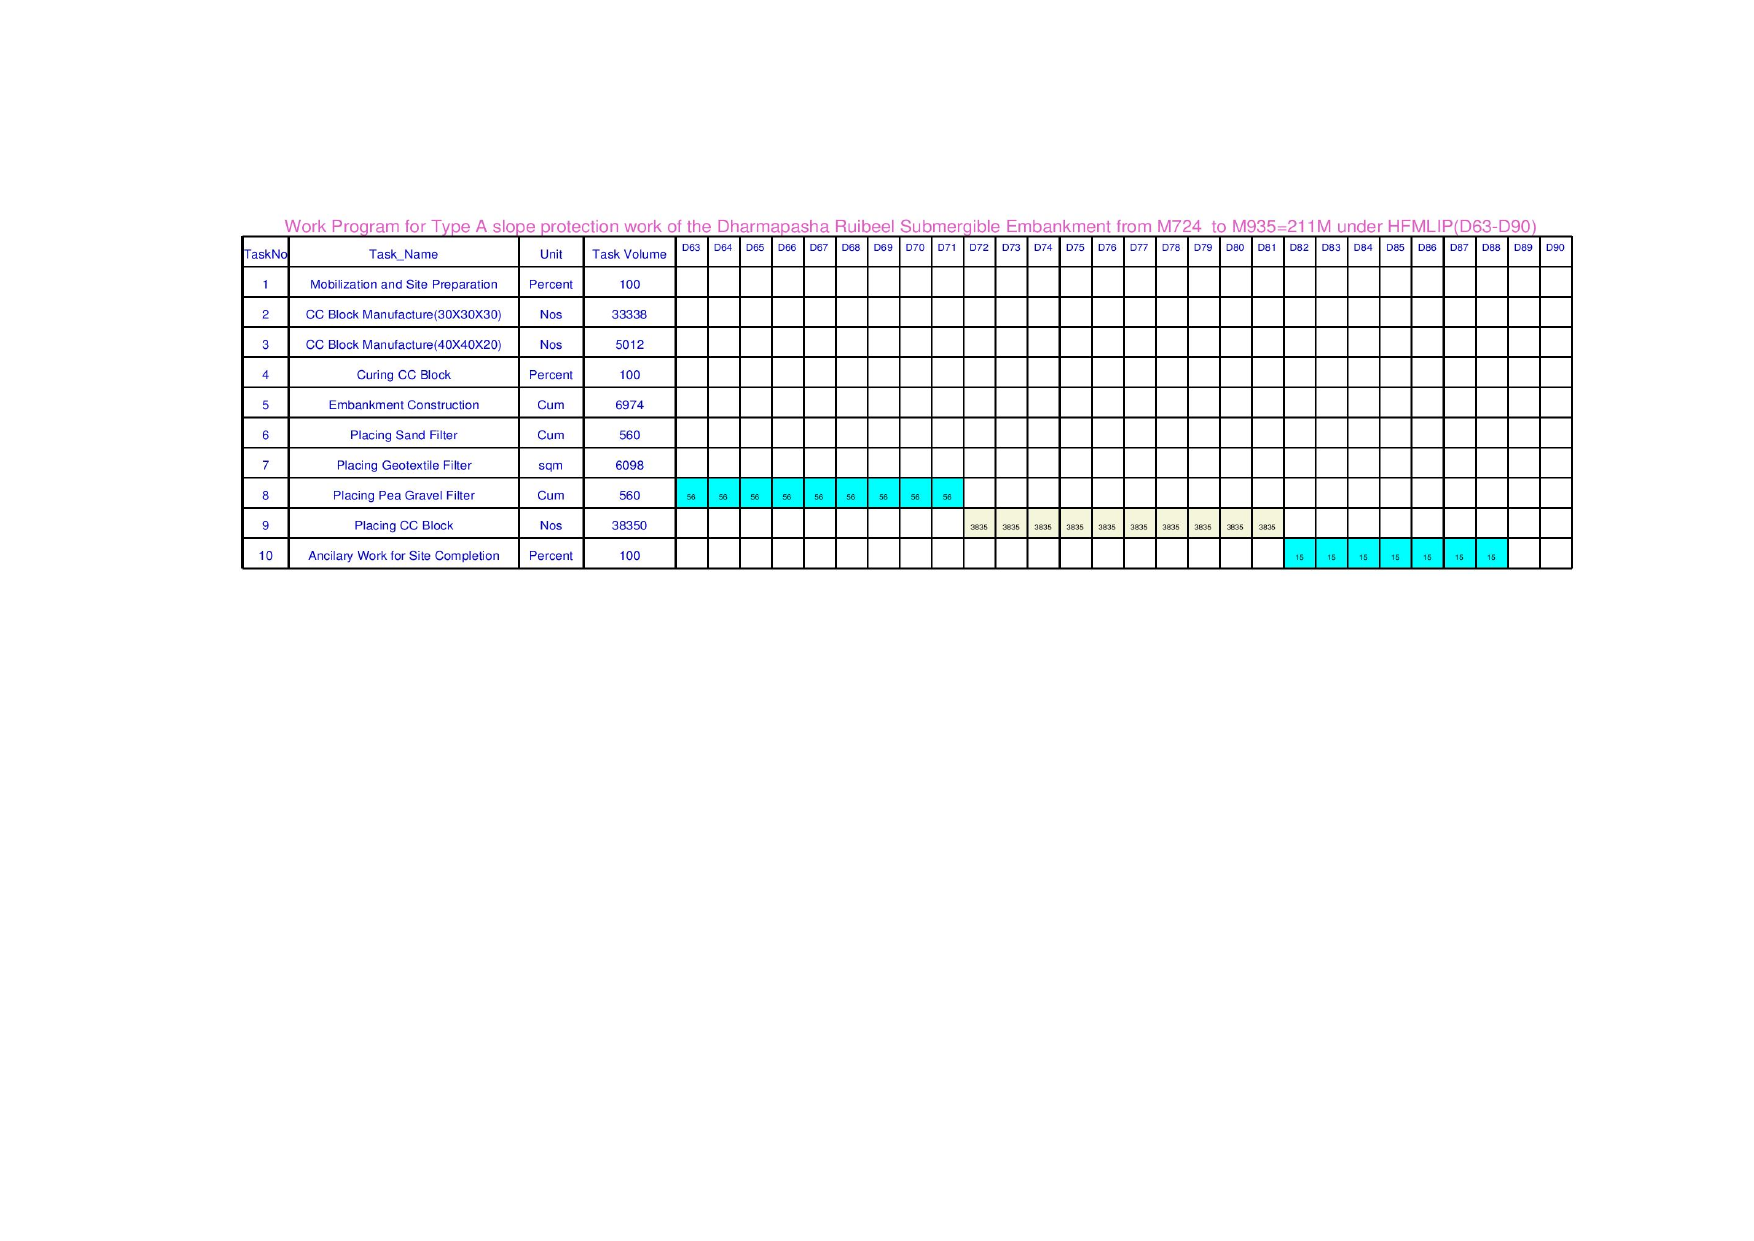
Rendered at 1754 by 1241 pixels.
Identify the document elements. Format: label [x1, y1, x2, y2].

picture [150, 150, 1674, 1166]
